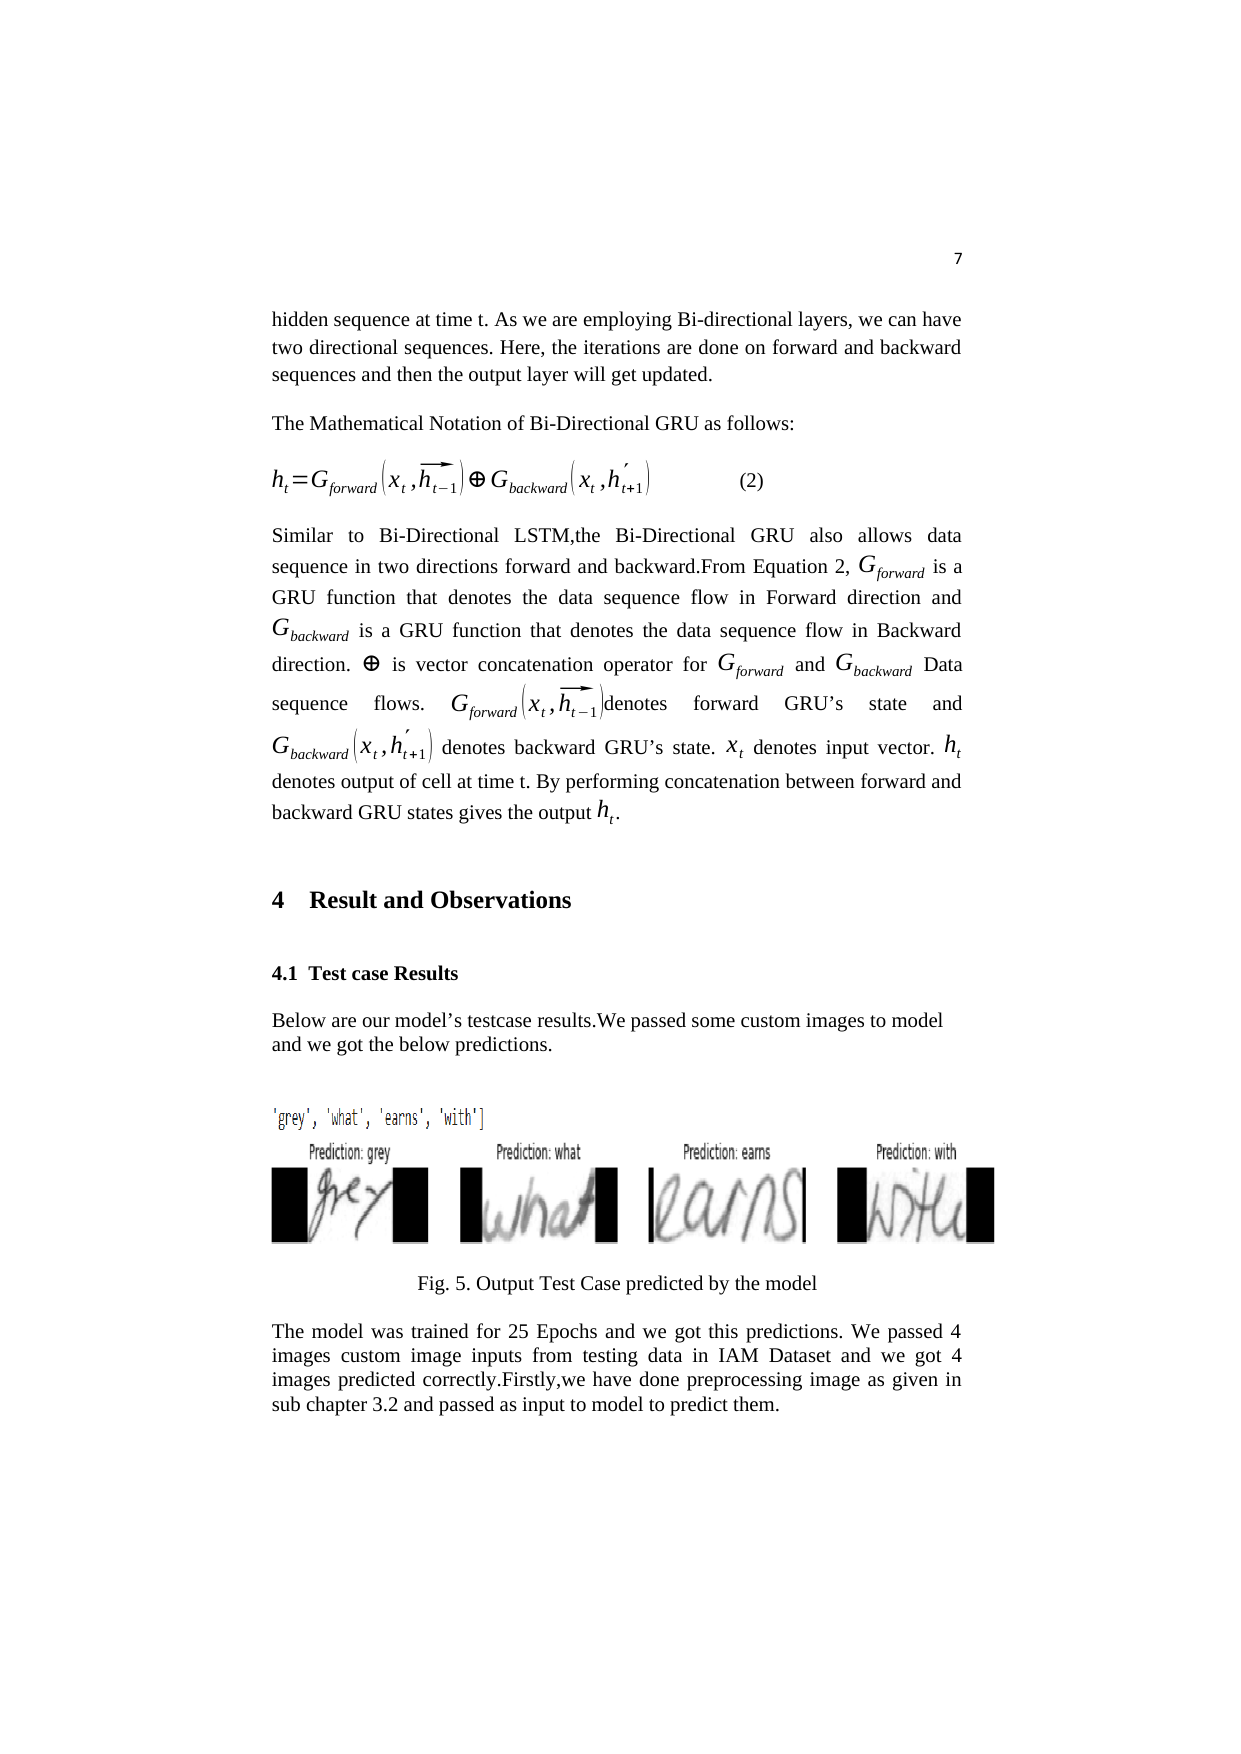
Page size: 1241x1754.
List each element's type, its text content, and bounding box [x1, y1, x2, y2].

text The model was trained for 25 Epochs and we got this predictions. We passed 4 images custom image inputs from testing data in IAM Dataset and we got 4 images predicted correctly.Firstly,we have done preprocessing image as given in sub chapter 3.2 and passed as input to model to predict them. [272, 1319, 963, 1416]
picture [271, 1101, 995, 1249]
text Similar to Bi-Directional LSTM,the Bi-Directional GRU also allows data sequence in two directions forward and backward.From Equation 2, is a GRU function that denotes the data sequence flow in Forward direction and is a GRU function that denotes the data sequence flow in Backward direction. is vector concatenation operator for and Data sequence flows. denotes forward GRU’s state and denotes backward GRU’s state. denotes input vector. denotes output of cell at time t. By performing concatenation between forward and backward GRU states gives the output . [272, 523, 963, 827]
text The Mathematical Notation of Bi-Directional GRU as follows: [272, 411, 963, 435]
text Fig. 5. Output Test Case predicted by the model [272, 1271, 963, 1295]
text (2) [272, 459, 963, 498]
text Below are our model’s testcase results.We passed some custom images to model and we got the below predictions. [272, 1008, 963, 1056]
text 4.1 Test case Results [272, 960, 963, 985]
text 4 Result and Observations [272, 885, 963, 914]
